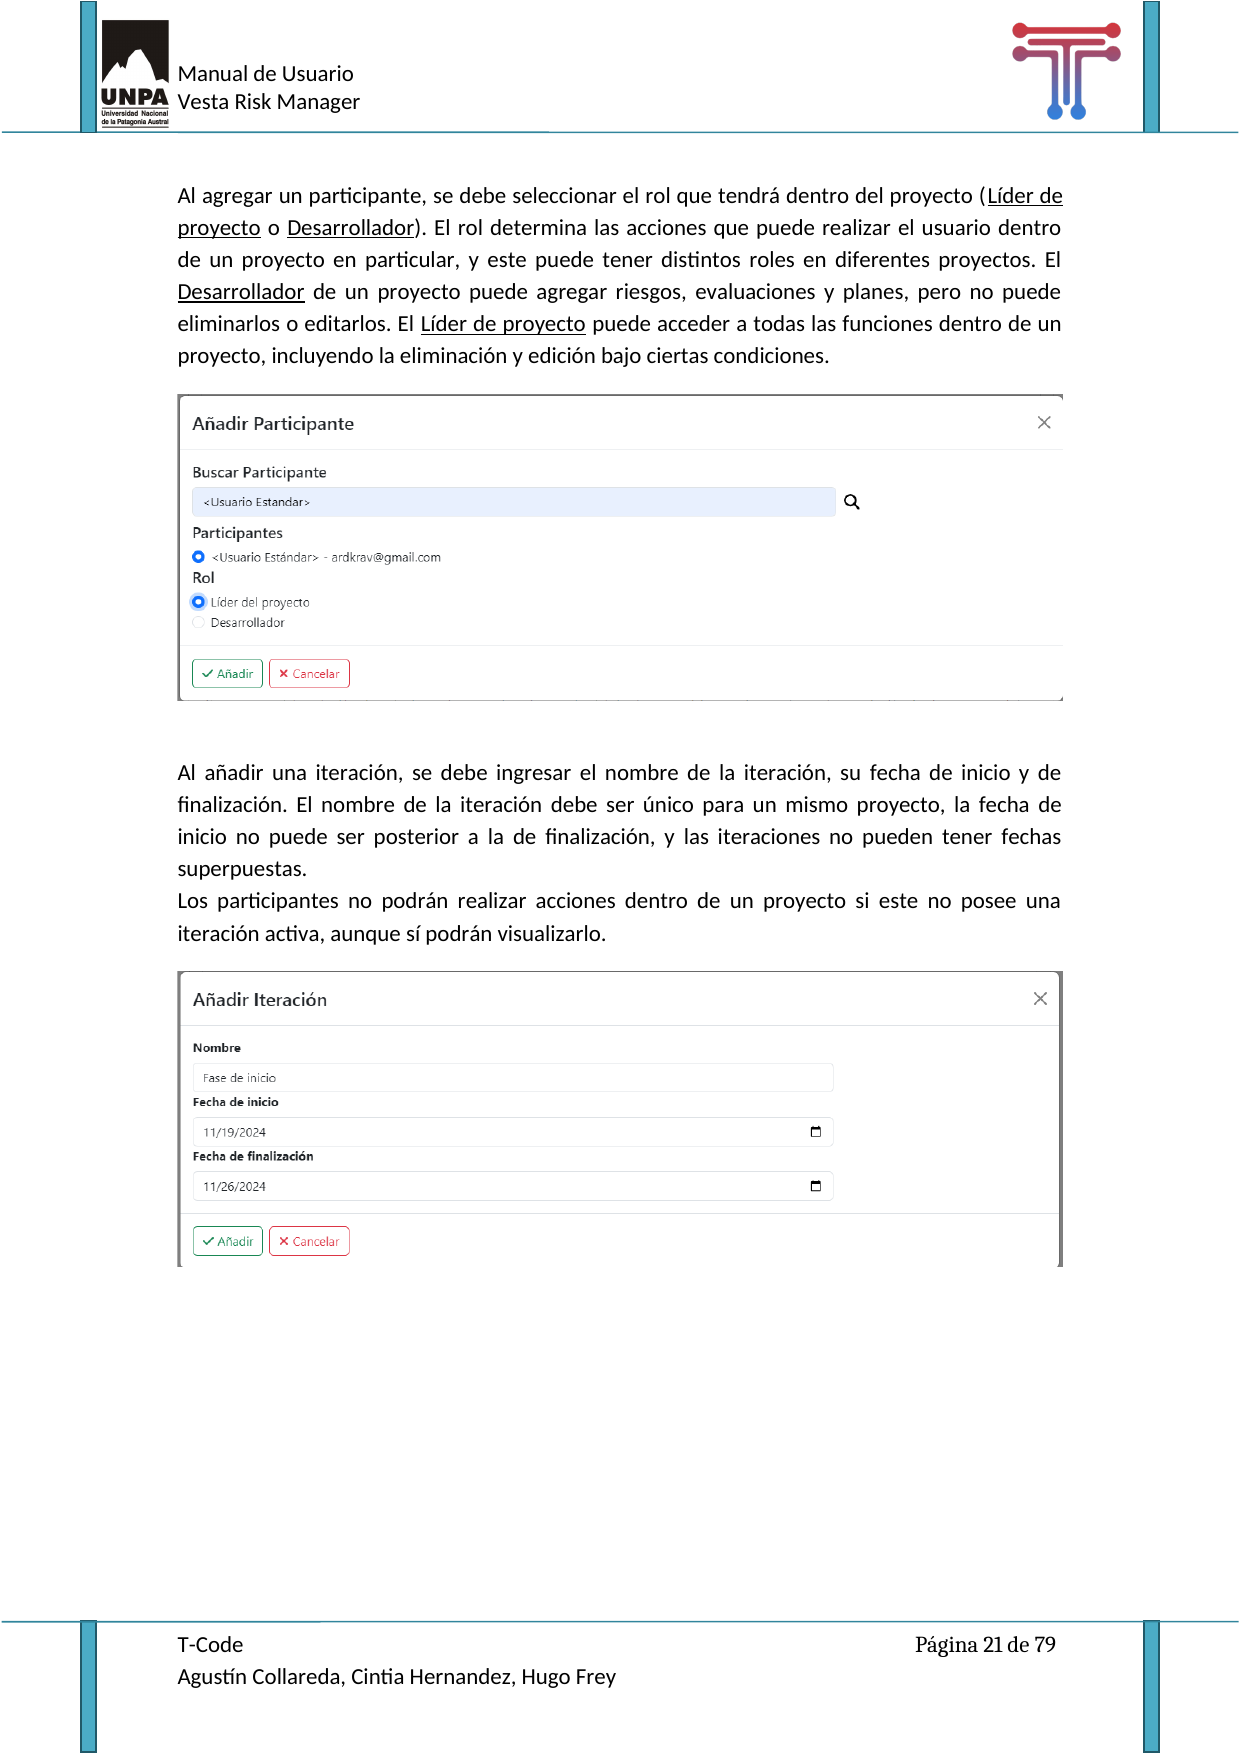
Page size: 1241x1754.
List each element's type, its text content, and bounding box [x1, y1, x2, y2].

picture [177, 971, 1063, 1267]
text Al agregar un participante, se debe seleccionar el rol que tendrá dentro del proyecto (Líder de proyecto o Desarrollador). El rol determina las acciones que puede realizar el usuario dentro de un proyecto en particular, y este puede tener distintos roles en diferentes proyectos. El Desarrollador de un proyecto puede agregar riesgos, evaluaciones y planes, pero no puede eliminarlos o editarlos. El Líder de proyecto puede acceder a todas las funciones dentro de un proyecto, incluyendo la eliminación y edición bajo ciertas condiciones. [177, 181, 1063, 370]
picture [1012, 19, 1122, 122]
text Al añadir una iteración, se debe ingresar el nombre de la iteración, su fecha de inicio y de finalización. El nombre de la iteración debe ser único para un mismo proyecto, la fecha de inicio no puede ser posterior a la de finalización, y las iteraciones no pueden tener fechas superpuestas. Los participantes no podrán realizar acciones dentro de un proyecto si este no posee una iteración activa, aunque sí podrán visualizarlo. [177, 726, 1063, 947]
picture [100, 18, 170, 129]
picture [177, 394, 1063, 701]
